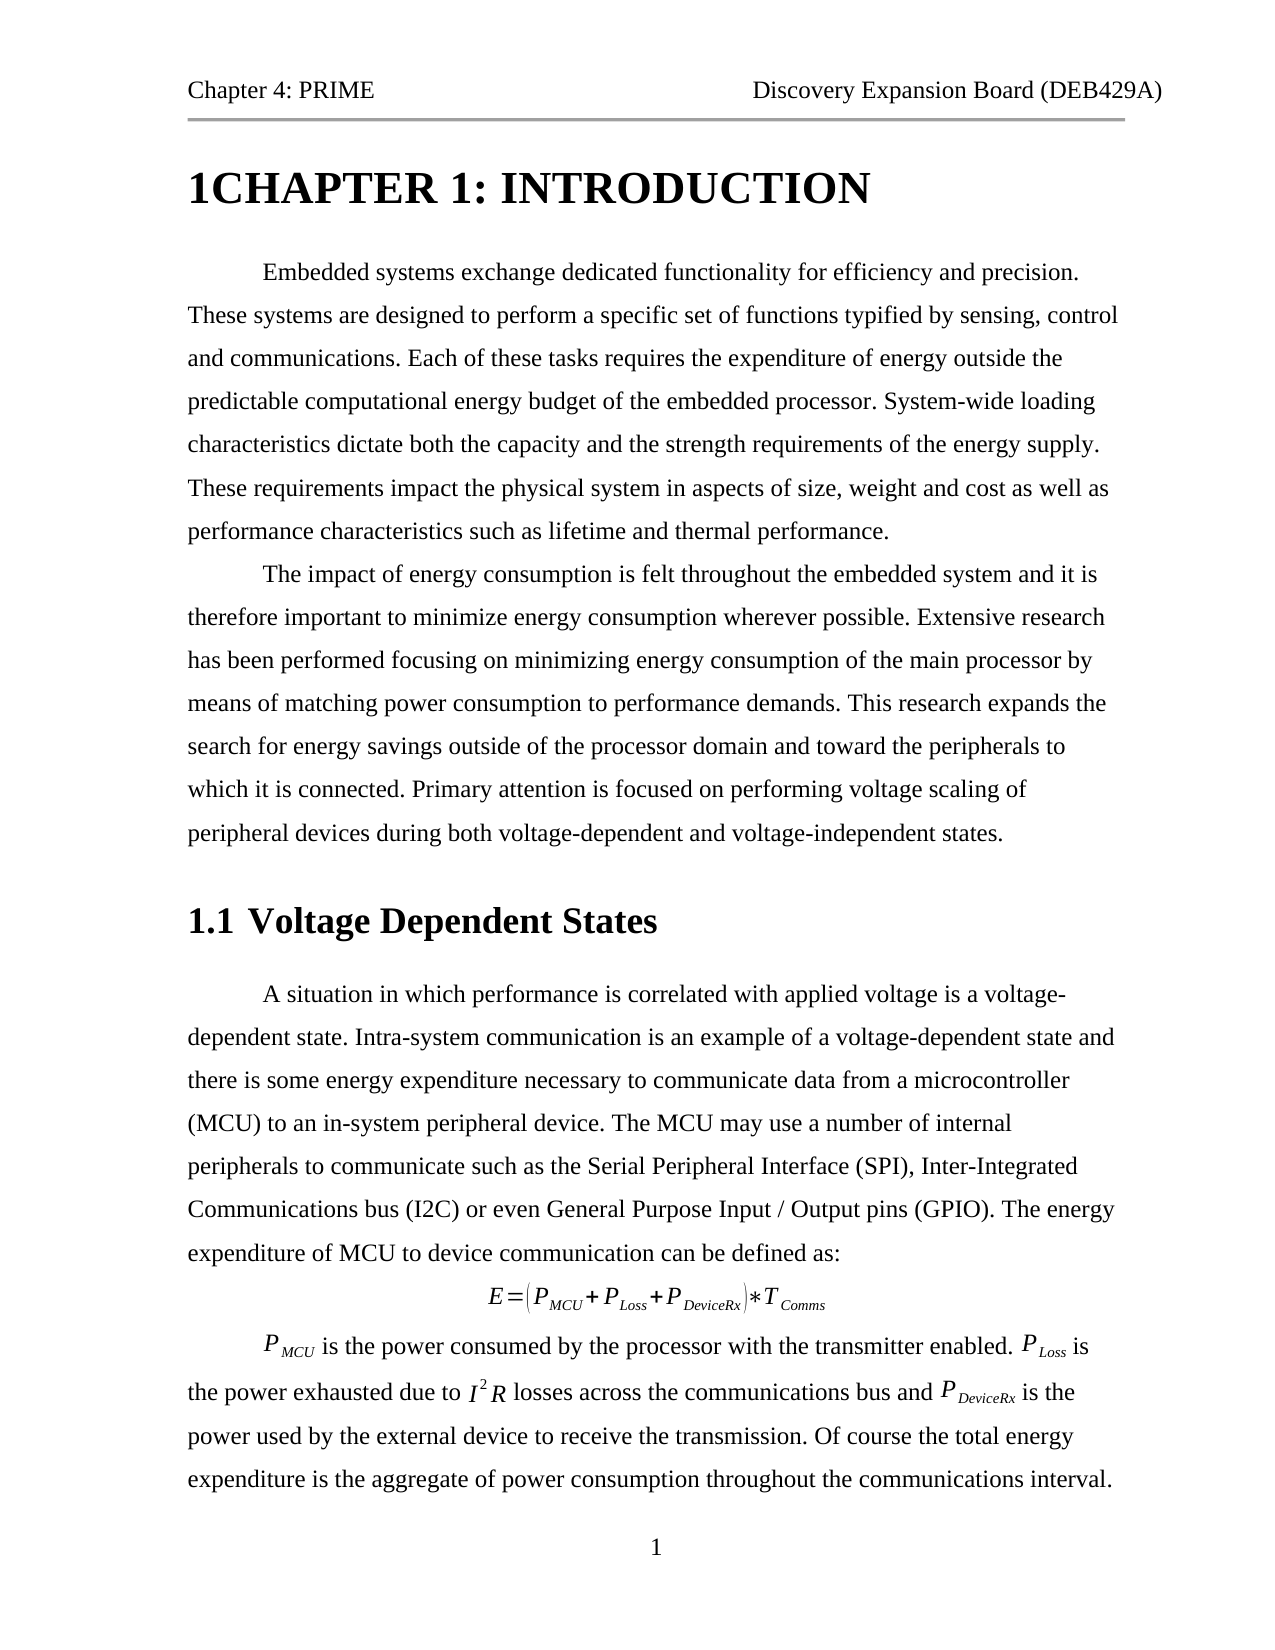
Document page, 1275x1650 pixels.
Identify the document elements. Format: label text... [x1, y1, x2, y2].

text The impact of energy consumption is felt throughout the embedded system and it is therefore important to minimize energy consumption wherever possible. Extensive research has been performed focusing on minimizing energy consumption of the main processor by means of matching power consumption to performance demands. This research expands the search for energy savings outside of the processor domain and toward the peripherals to which it is connected. Primary attention is focused on performing voltage scaling of peripheral devices during both voltage-dependent and voltage-independent states. [187, 559, 1125, 846]
text A situation in which performance is correlated with applied voltage is a voltage-dependent state. Intra-system communication is an example of a voltage-dependent state and there is some energy expenditure necessary to communicate data from a microcontroller (MCU) to an in-system peripheral device. The MCU may use a number of internal peripherals to communicate such as the Serial Peripheral Interface (SPI), Inter-Integrated Communications bus (I2C) or even General Purpose Input / Output pins (GPIO). The energy expenditure of MCU to device communication can be defined as: [187, 979, 1125, 1266]
text is the power consumed by the processor with the transmitter enabled. is the power exhausted due to losses across the communications bus and is the power used by the external device to receive the transmission. Of course the total energy expenditure is the aggregate of power consumption throughout the communications interval. [187, 1330, 1125, 1493]
subtitle Chapter 1: Introduction [187, 161, 1125, 214]
text Embedded systems exchange dedicated functionality for efficiency and precision. These systems are designed to perform a specific set of functions typified by sensing, control and communications. Each of these tasks requires the expenditure of energy outside the predictable computational energy budget of the embedded processor. System-wide loading characteristics dictate both the capacity and the strength requirements of the energy supply. These requirements impact the physical system in aspects of size, weight and cost as well as performance characteristics such as lifetime and thermal performance. [187, 257, 1125, 544]
subtitle Voltage Dependent States [187, 898, 1125, 941]
